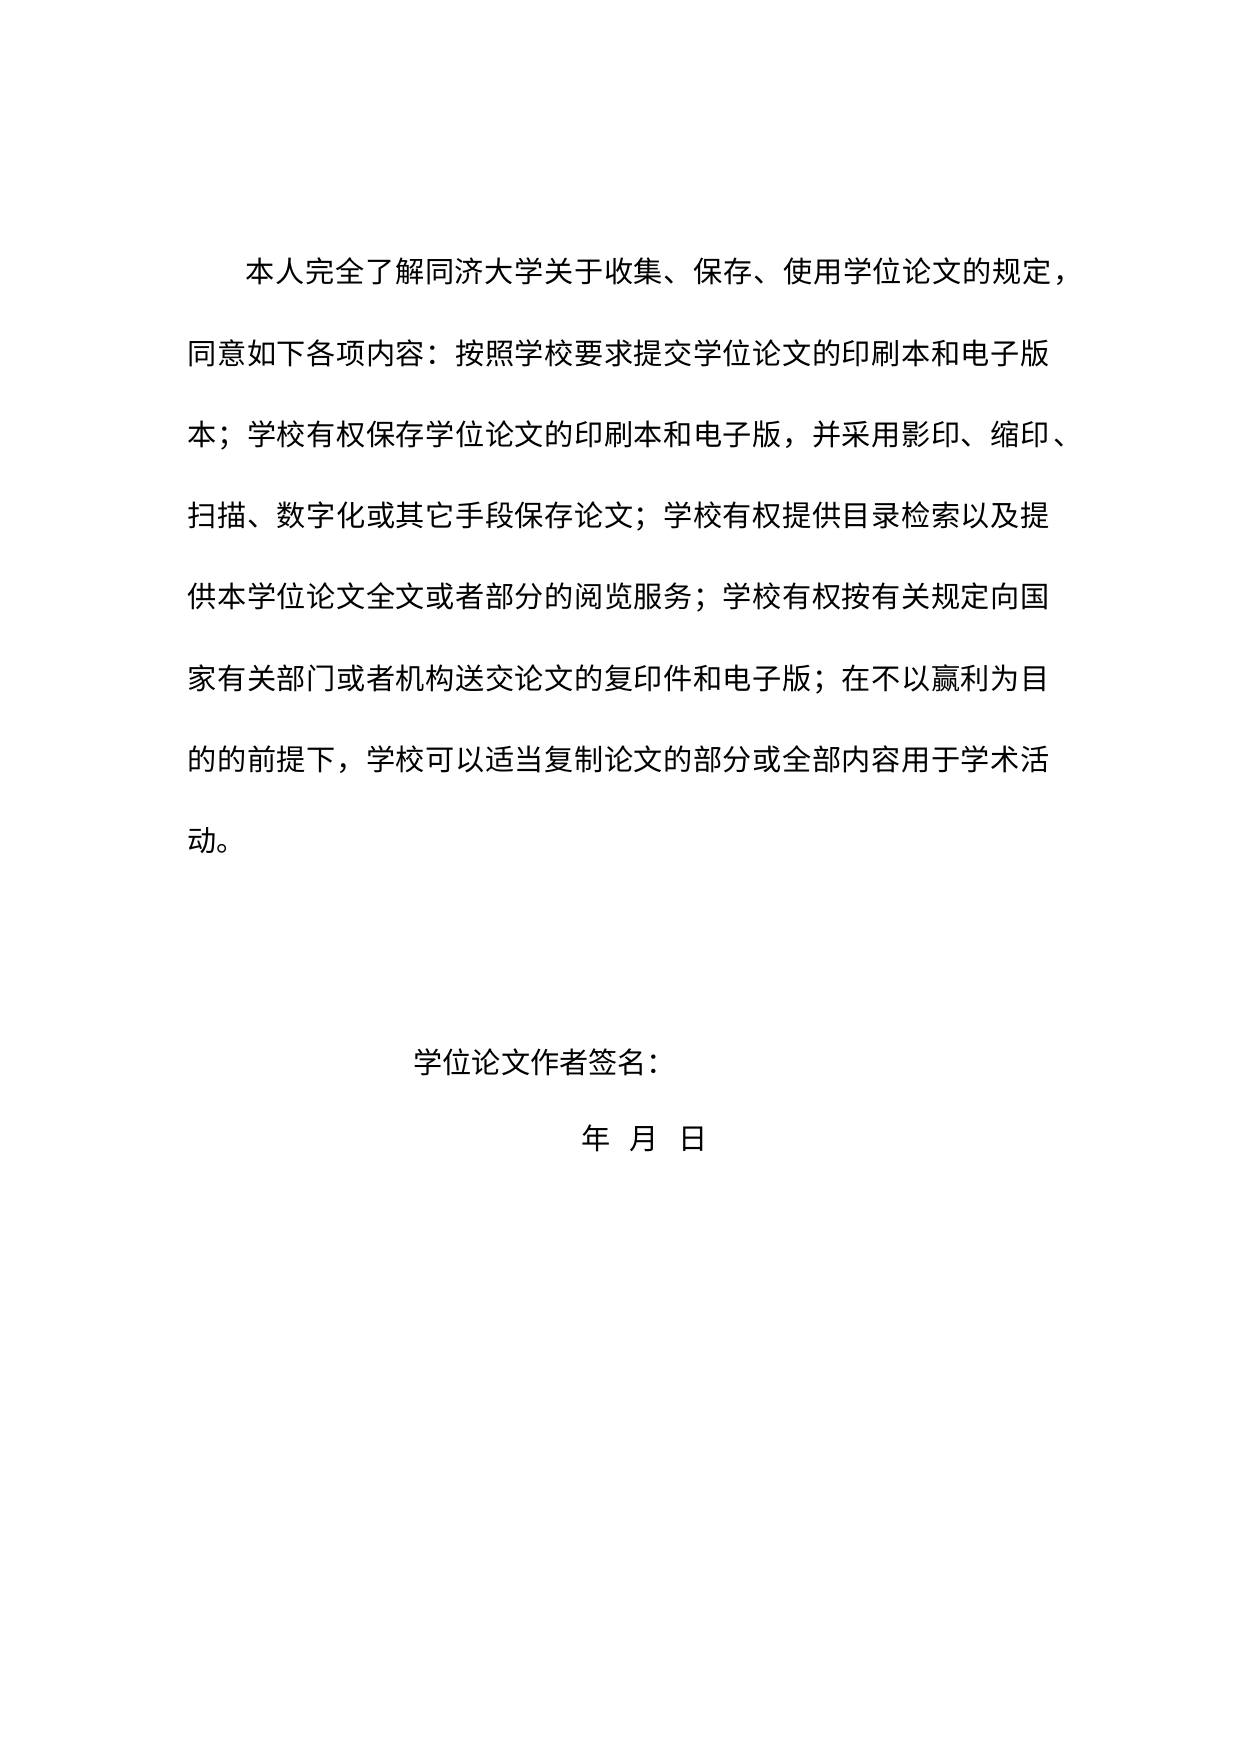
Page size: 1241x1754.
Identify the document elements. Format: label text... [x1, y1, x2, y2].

text 学位论文作者签名： [187, 1029, 1053, 1094]
text 本人完全了解同济大学关于收集、保存、使用学位论文的规定，同意如下各项内容：按照学校要求提交学位论文的印刷本和电子版本；学校有权保存学位论文的印刷本和电子版，并采用影印、缩印、扫描、数字化或其它手段保存论文；学校有权提供目录检索以及提供本学位论文全文或者部分的阅览服务；学校有权按有关规定向国家有关部门或者机构送交论文的复印件和电子版；在不以赢利为目的的前提下，学校可以适当复制论文的部分或全部内容用于学术活动。 [187, 238, 1053, 871]
text 年 月 日 [187, 1104, 1053, 1169]
